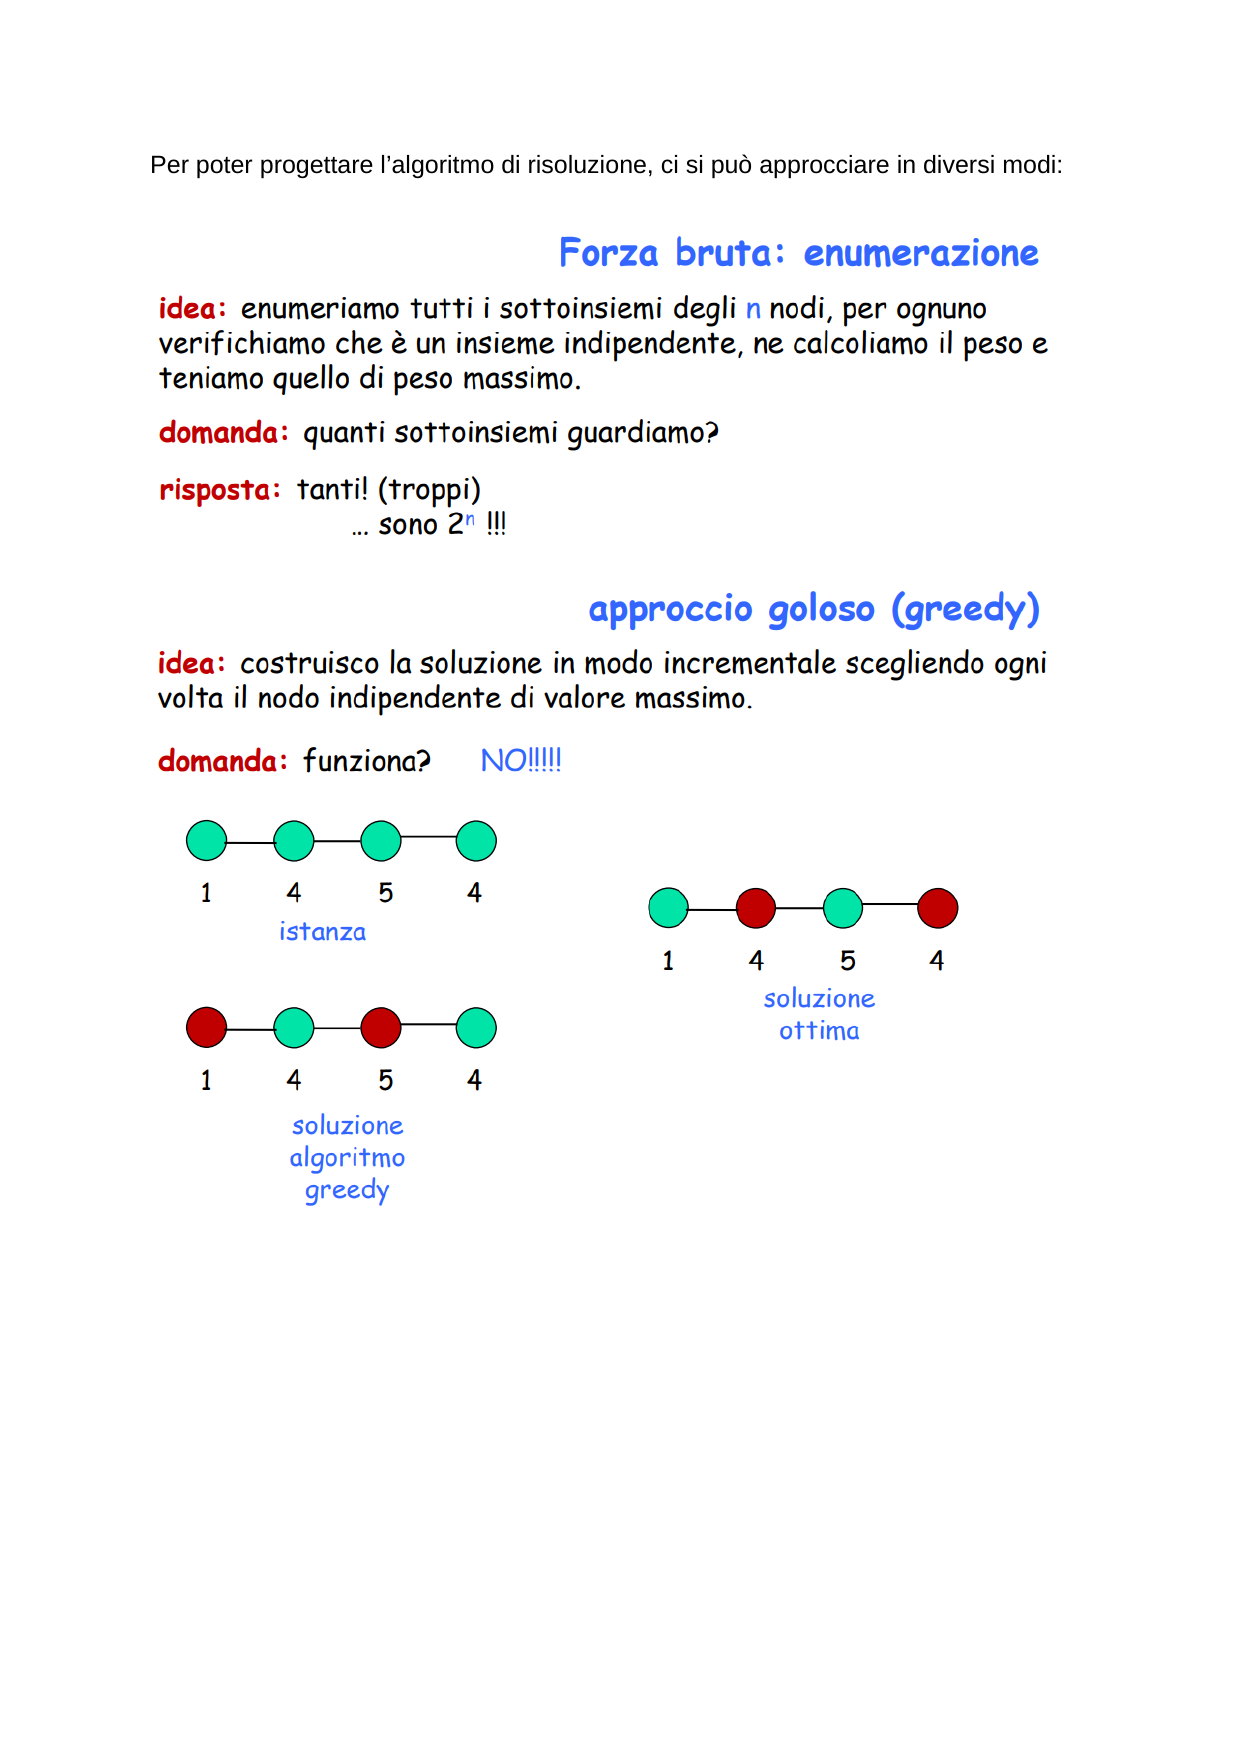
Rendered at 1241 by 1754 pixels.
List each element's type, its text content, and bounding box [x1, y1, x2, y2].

picture [150, 212, 1091, 544]
picture [150, 581, 1091, 1219]
text Per poter progettare l’algoritmo di risoluzione, ci si può approcciare in diversi modi: [150, 150, 1090, 209]
